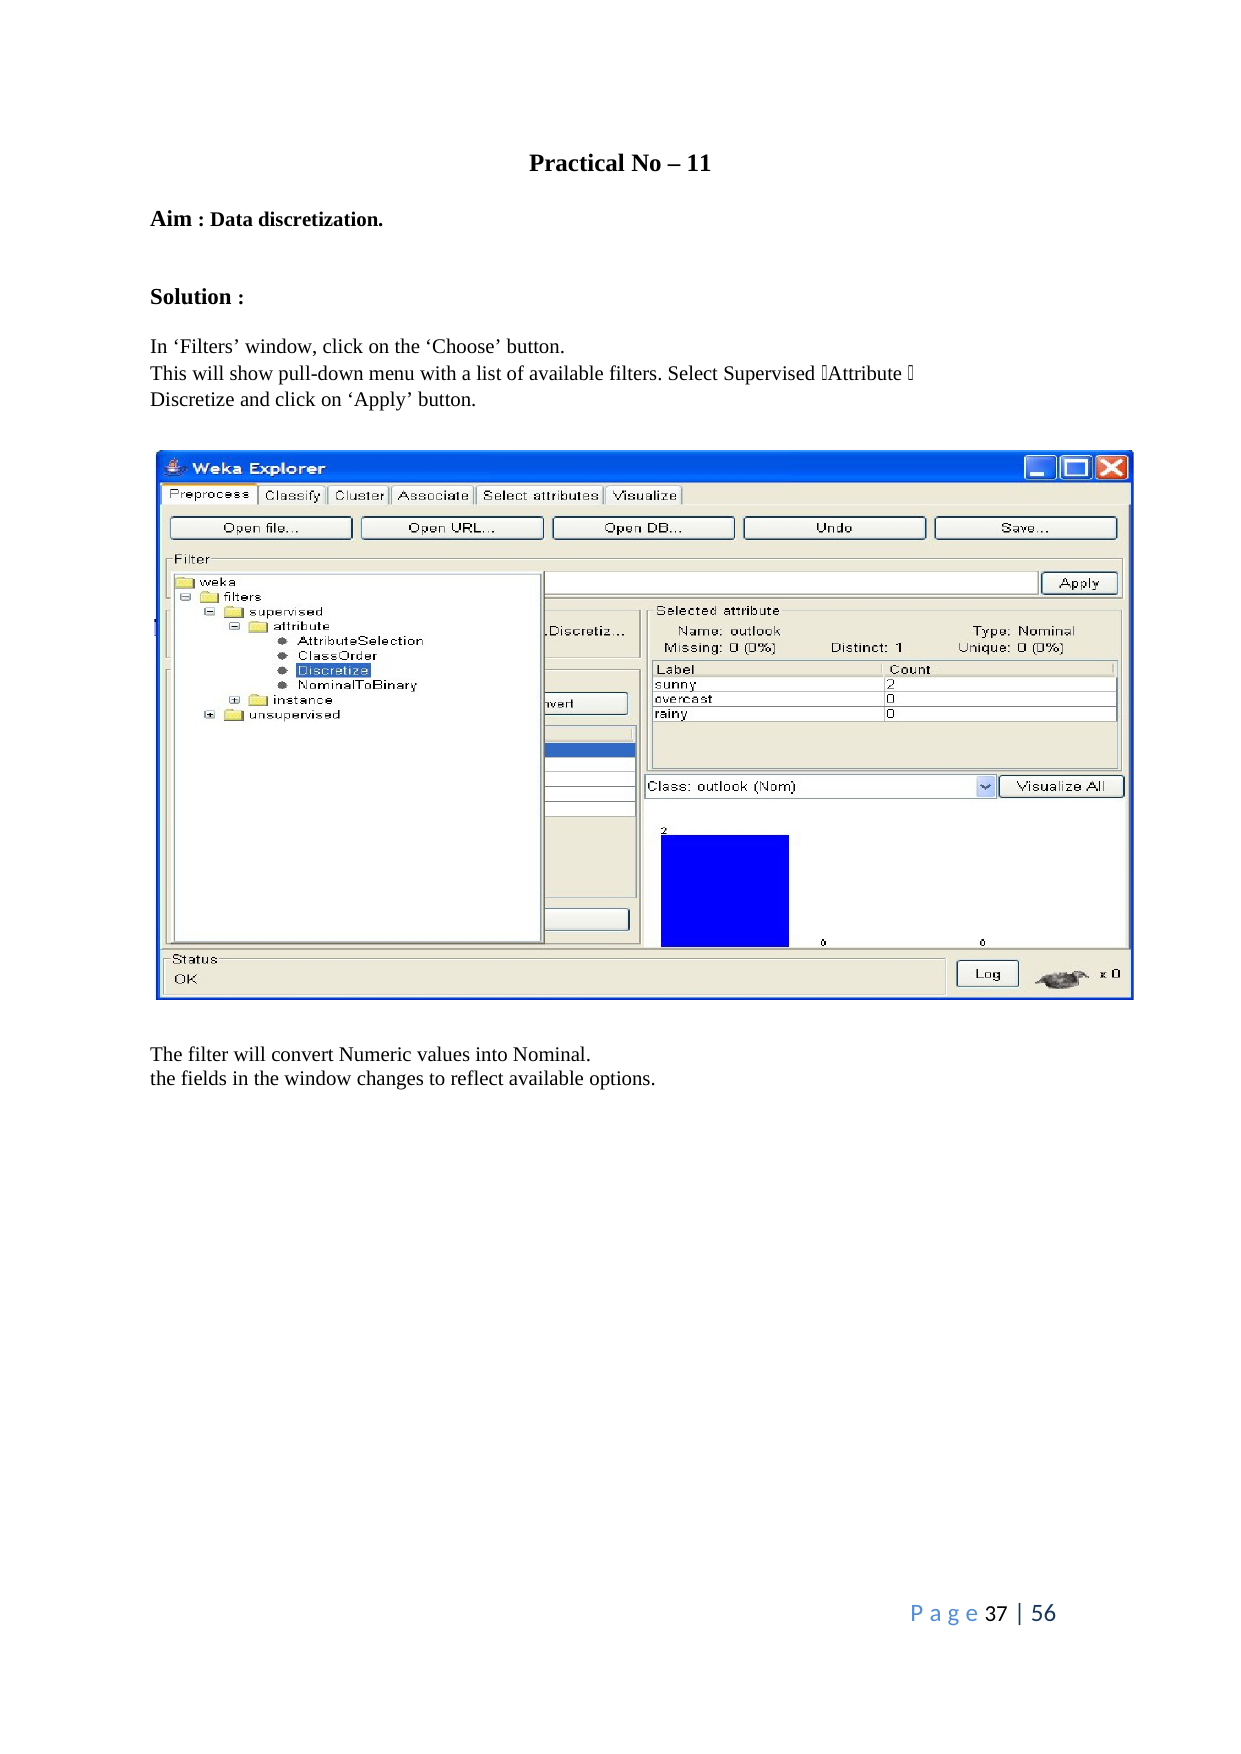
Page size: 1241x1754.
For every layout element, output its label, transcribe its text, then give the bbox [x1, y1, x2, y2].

text The filter will convert Numeric values into Nominal. [150, 1042, 1211, 1066]
text Solution : [150, 283, 1211, 309]
text Practical No – 11 [492, 148, 748, 177]
picture [154, 450, 1134, 1000]
text In ‘Filters’ window, click on the ‘Choose’ button. [150, 334, 1211, 358]
text Discretize and click on ‘Apply’ button. [150, 387, 1211, 411]
text This will show pull-down menu with a list of available filters. Select Supervised Attribute  [150, 358, 1211, 387]
text Aim : Data discretization. [150, 205, 1211, 232]
text the fields in the window changes to reflect available options. [150, 1066, 1211, 1090]
